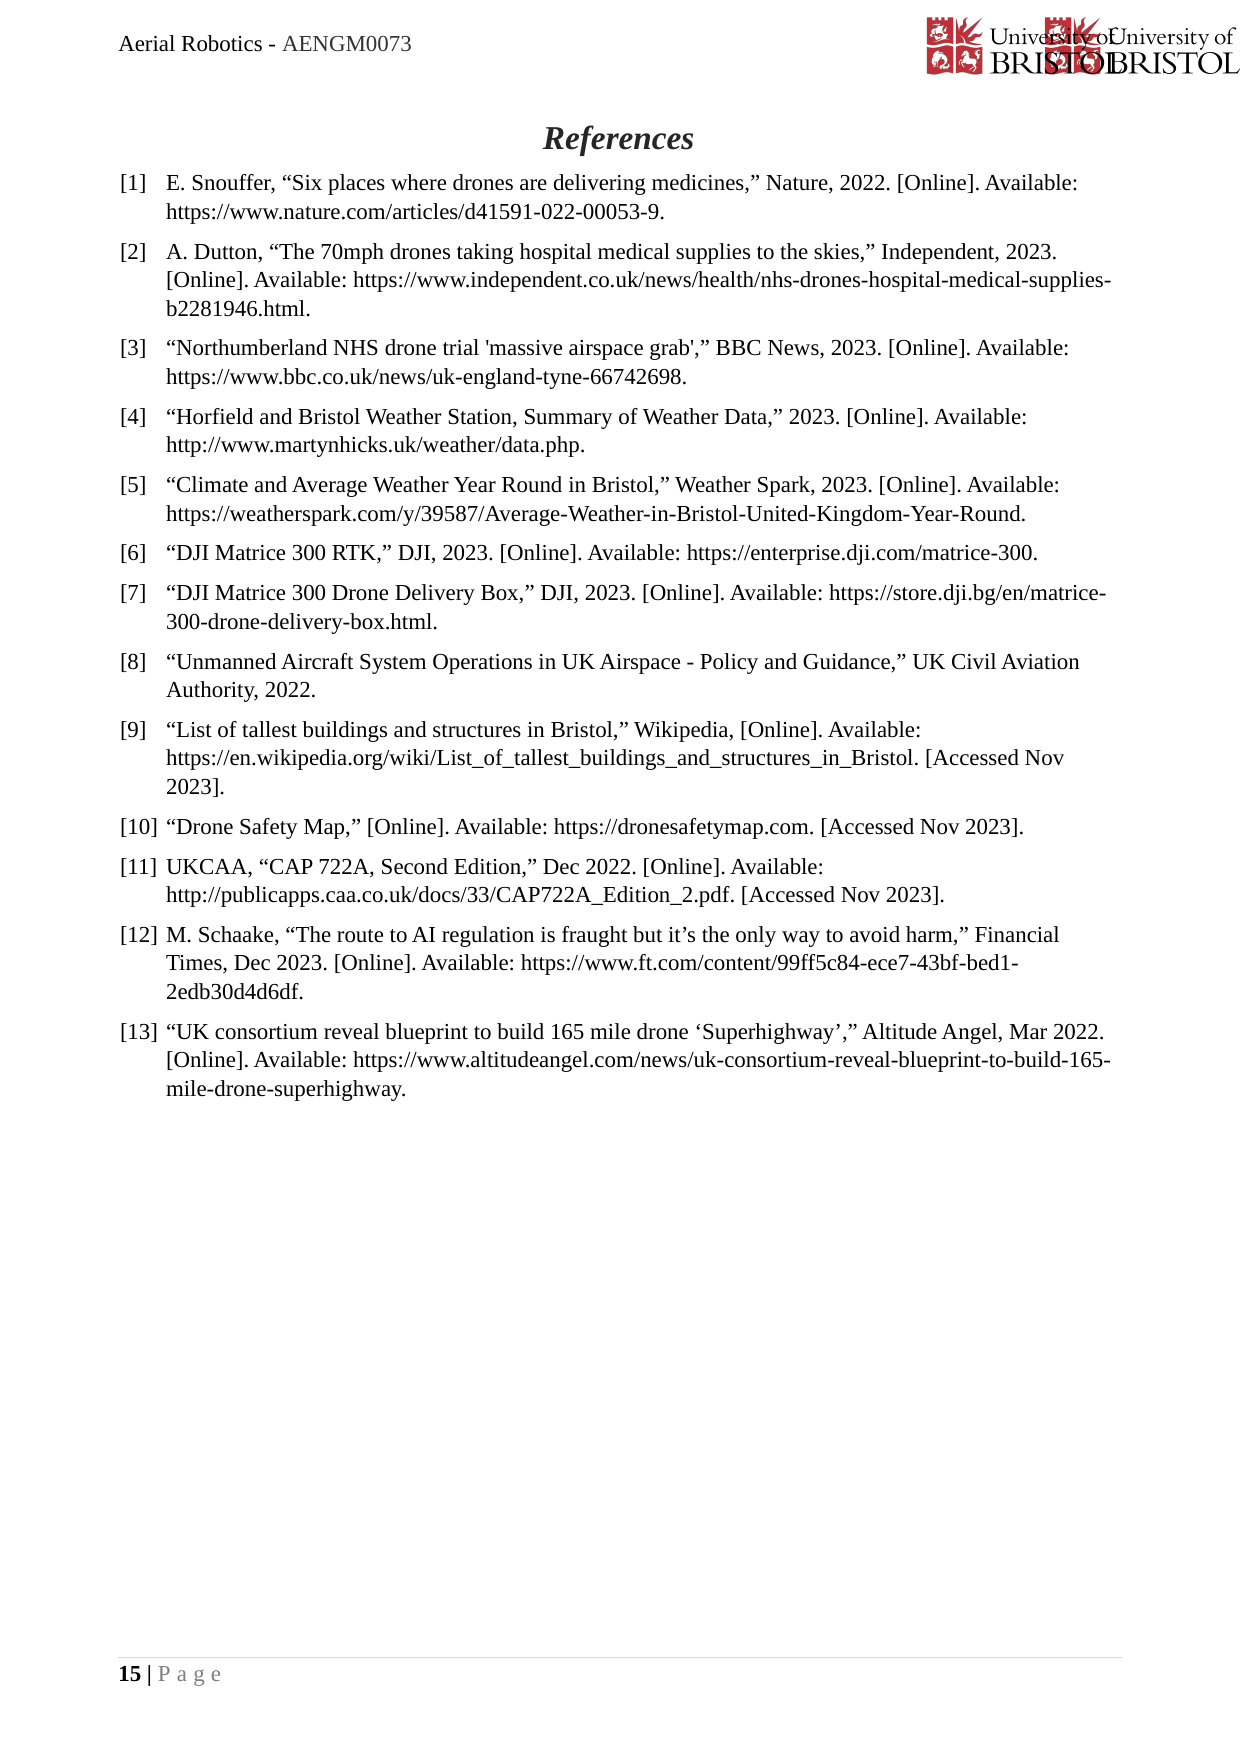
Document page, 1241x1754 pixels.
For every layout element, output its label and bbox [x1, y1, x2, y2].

picture [926, 16, 1240, 76]
